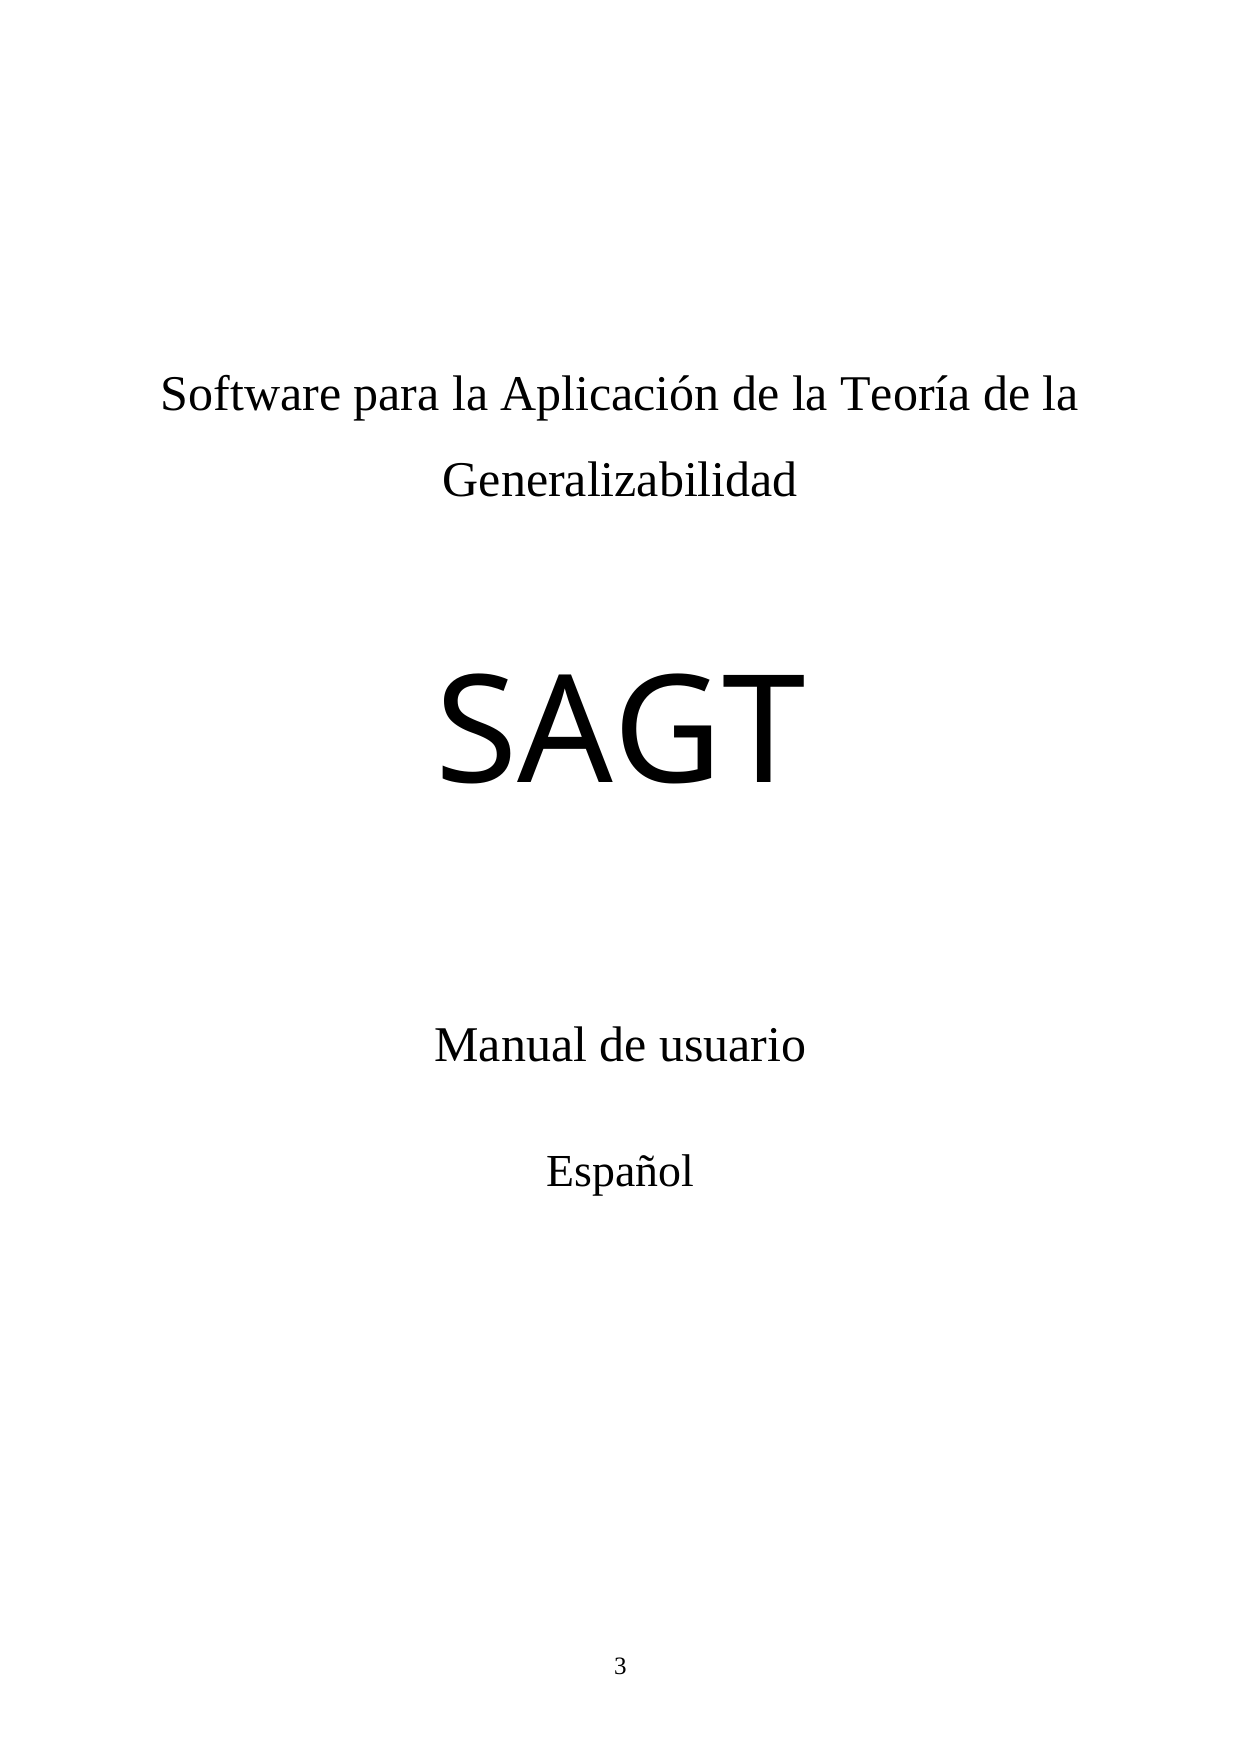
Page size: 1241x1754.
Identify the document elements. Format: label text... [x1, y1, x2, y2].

text SAGT [148, 622, 1092, 826]
text Software para la Aplicación de la Teoría de la Generalizabilidad [148, 363, 1092, 507]
text EspañolÍndice [148, 1144, 1092, 1197]
text Manual de usuario [148, 1015, 1092, 1072]
